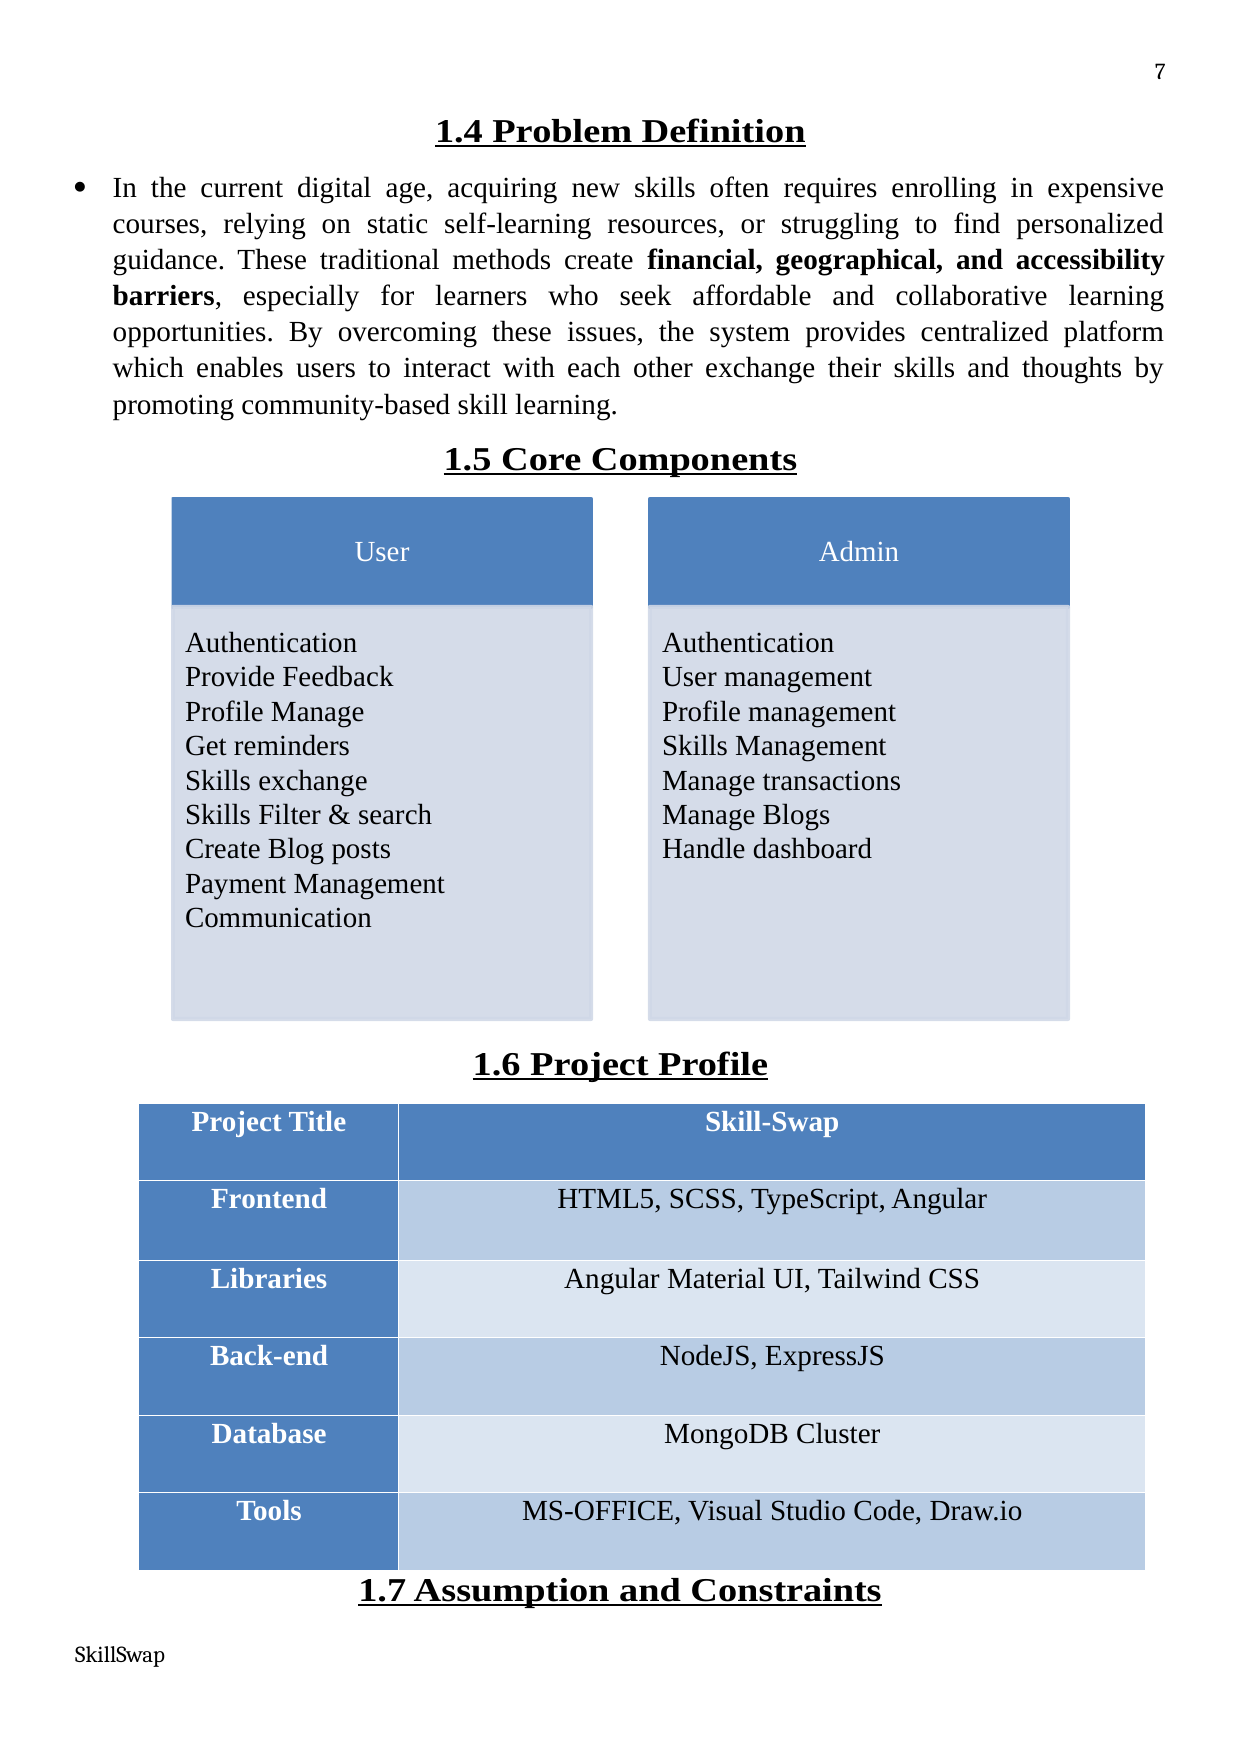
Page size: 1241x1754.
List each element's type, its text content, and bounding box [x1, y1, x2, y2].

table_cell Libraries [139, 1261, 398, 1337]
table_cell HTML5, SCSS, TypeScript, Angular [399, 1181, 1145, 1260]
list In the current digital age, acquiring new skills often requires enrolling in expensive courses, relying on static self-learning resources, or struggling to find personalized guidance. These traditional methods create financial, geographical, and accessibility barriers, especially for learners who seek affordable and collaborative learning opportunities. By overcoming these issues, the system provides centralized platform which enables users to interact with each other exchange their skills and thoughts by promoting community-based skill learning. [75, 170, 1165, 420]
table_header Project Title [139, 1104, 398, 1180]
table_cell Frontend [139, 1181, 398, 1260]
text 1.5 Core Components [75, 439, 1165, 478]
table_cell Database [139, 1416, 398, 1492]
table_header Skill-Swap [399, 1104, 1145, 1180]
text 1.4 Problem Definition [75, 112, 1165, 150]
text 1.7 Assumption and Constraints [75, 1571, 1165, 1609]
table_cell Angular Material UI, Tailwind CSS [399, 1261, 1145, 1337]
table_cell Tools [139, 1493, 398, 1570]
table_cell MS-OFFICE, Visual Studio Code, Draw.io [399, 1493, 1145, 1570]
text 1.6 Project Profile [75, 1044, 1165, 1083]
table_cell NodeJS, ExpressJS [399, 1338, 1145, 1415]
table_cell MongoDB Cluster [399, 1416, 1145, 1492]
table_cell Back-end [139, 1338, 398, 1415]
